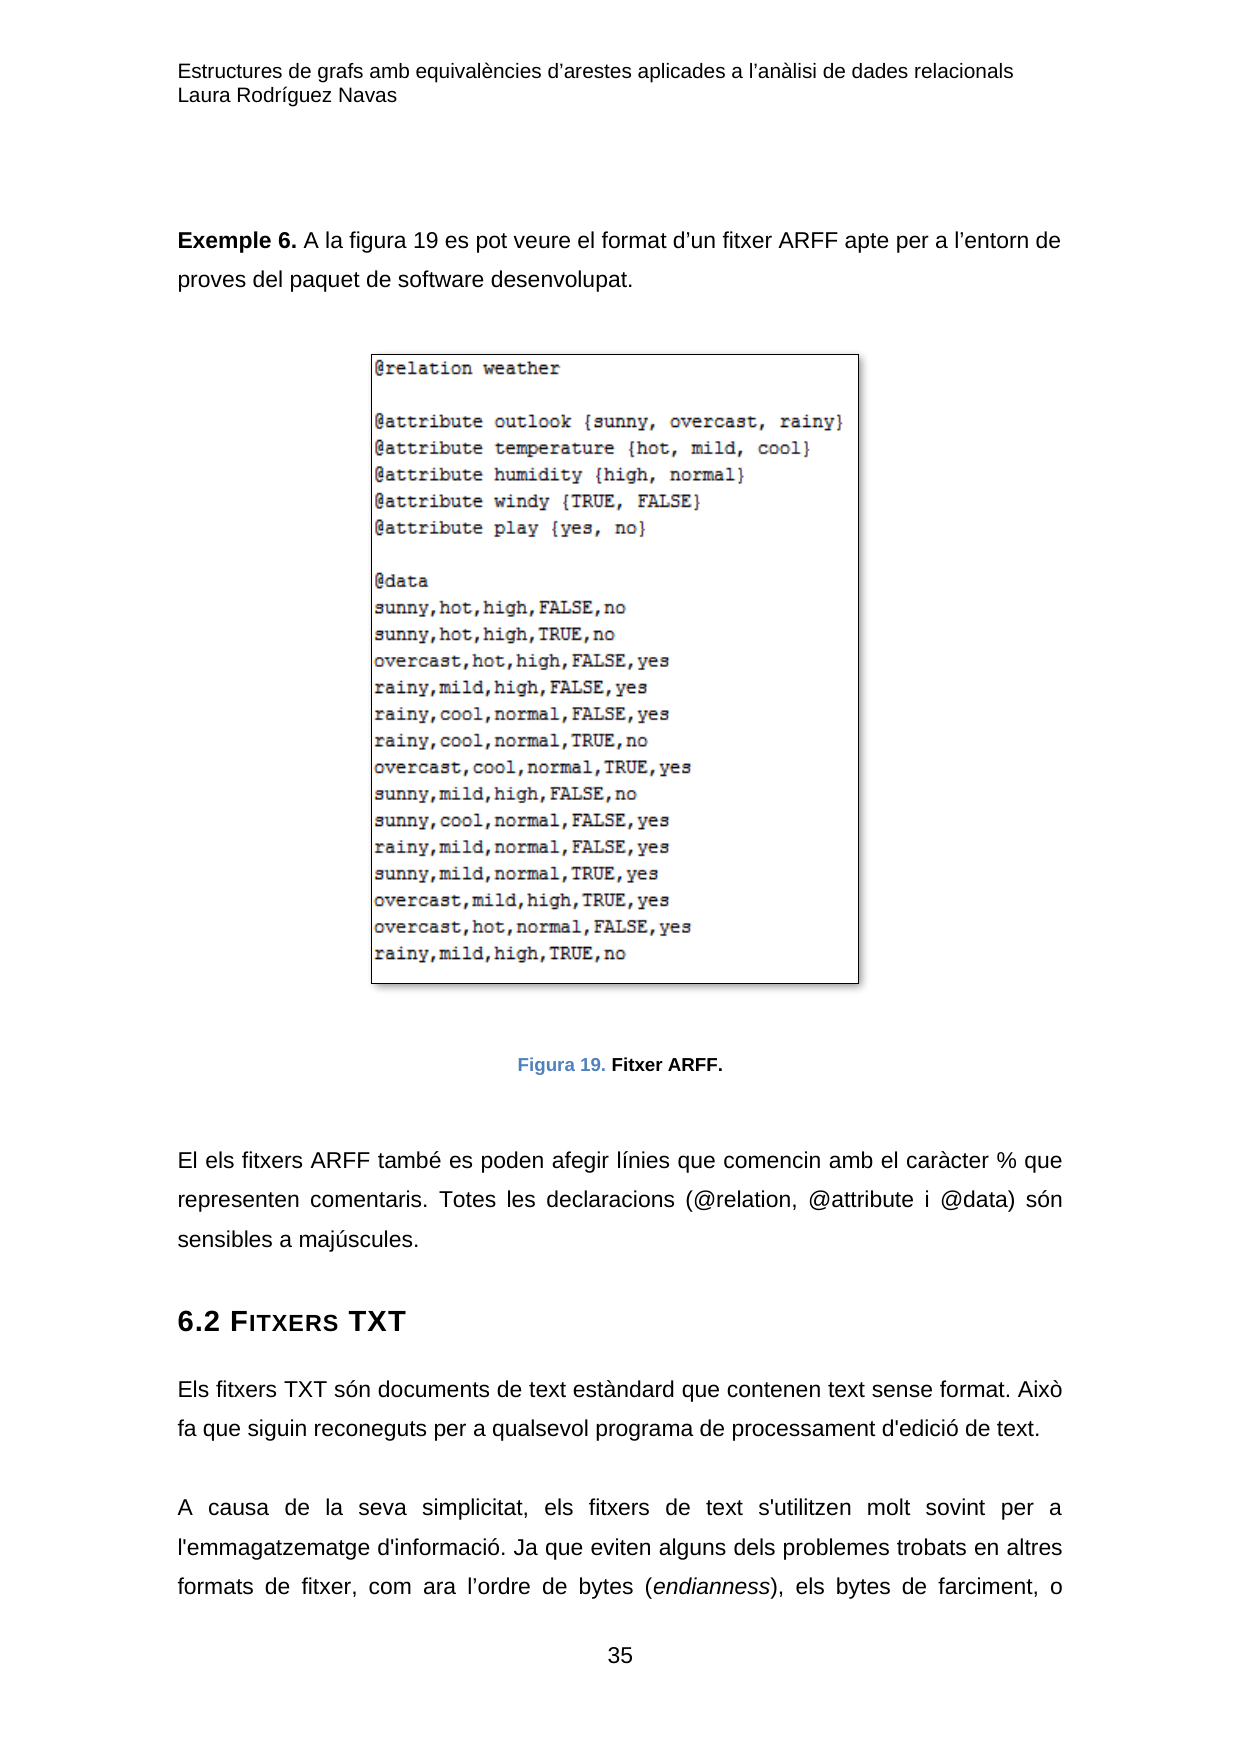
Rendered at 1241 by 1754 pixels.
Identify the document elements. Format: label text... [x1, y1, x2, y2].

picture [372, 355, 858, 983]
text Exemple 6. A la figura 19 es pot veure el format d’un fitxer ARFF apte per a l’entorn de proves del paquet de software desenvolupat. [177, 227, 1063, 292]
subtitle 6.2 Fitxers TXT [177, 1304, 1063, 1338]
text Figura 19. Fitxer ARFF. [177, 1054, 1063, 1076]
text El els fitxers ARFF també es poden afegir línies que comencin amb el caràcter % que representen comentaris. Totes les declaracions (@relation, @attribute i @data) són sensibles a majúscules. [177, 1147, 1063, 1252]
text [177, 1494, 1063, 1599]
text Els fitxers TXT són documents de text estàndard que contenen text sense format. Això fa que siguin reconeguts per a qualsevol programa de processament d'edició de text. [177, 1376, 1063, 1441]
